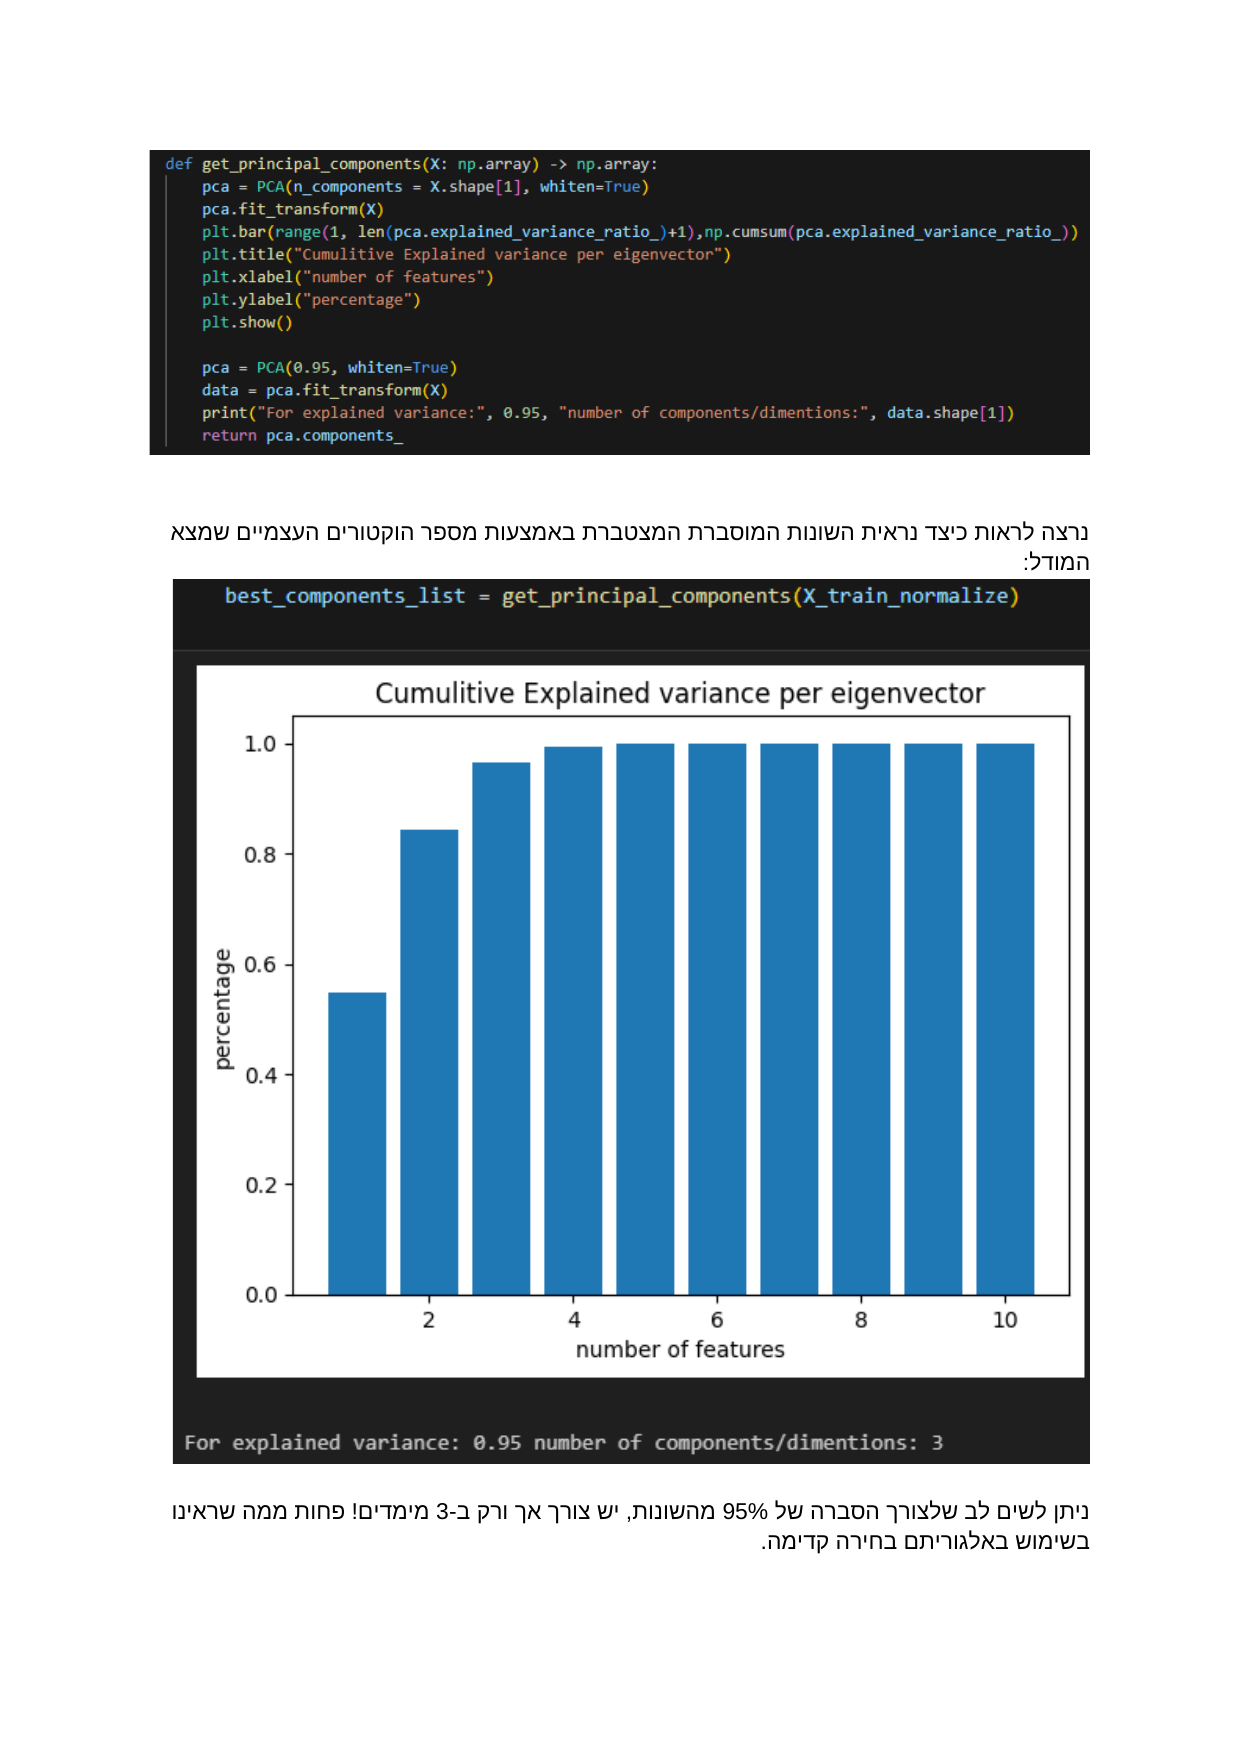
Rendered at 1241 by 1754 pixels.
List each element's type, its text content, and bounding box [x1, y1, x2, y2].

text ניתן לשים לב שלצורך הסברה של 95% מהשונות, יש צורך אך ורק ב-3 מימדים! פחות ממה שראינו בשימוש באלגוריתם בחירה קדימה. [150, 1498, 1090, 1554]
text נרצה לראות כיצד נראית השונות המוסברת המצטברת באמצעות מספר הוקטורים העצמיים שמצא המודל: [150, 519, 1090, 575]
picture [172, 579, 1090, 1464]
picture [149, 150, 1090, 455]
